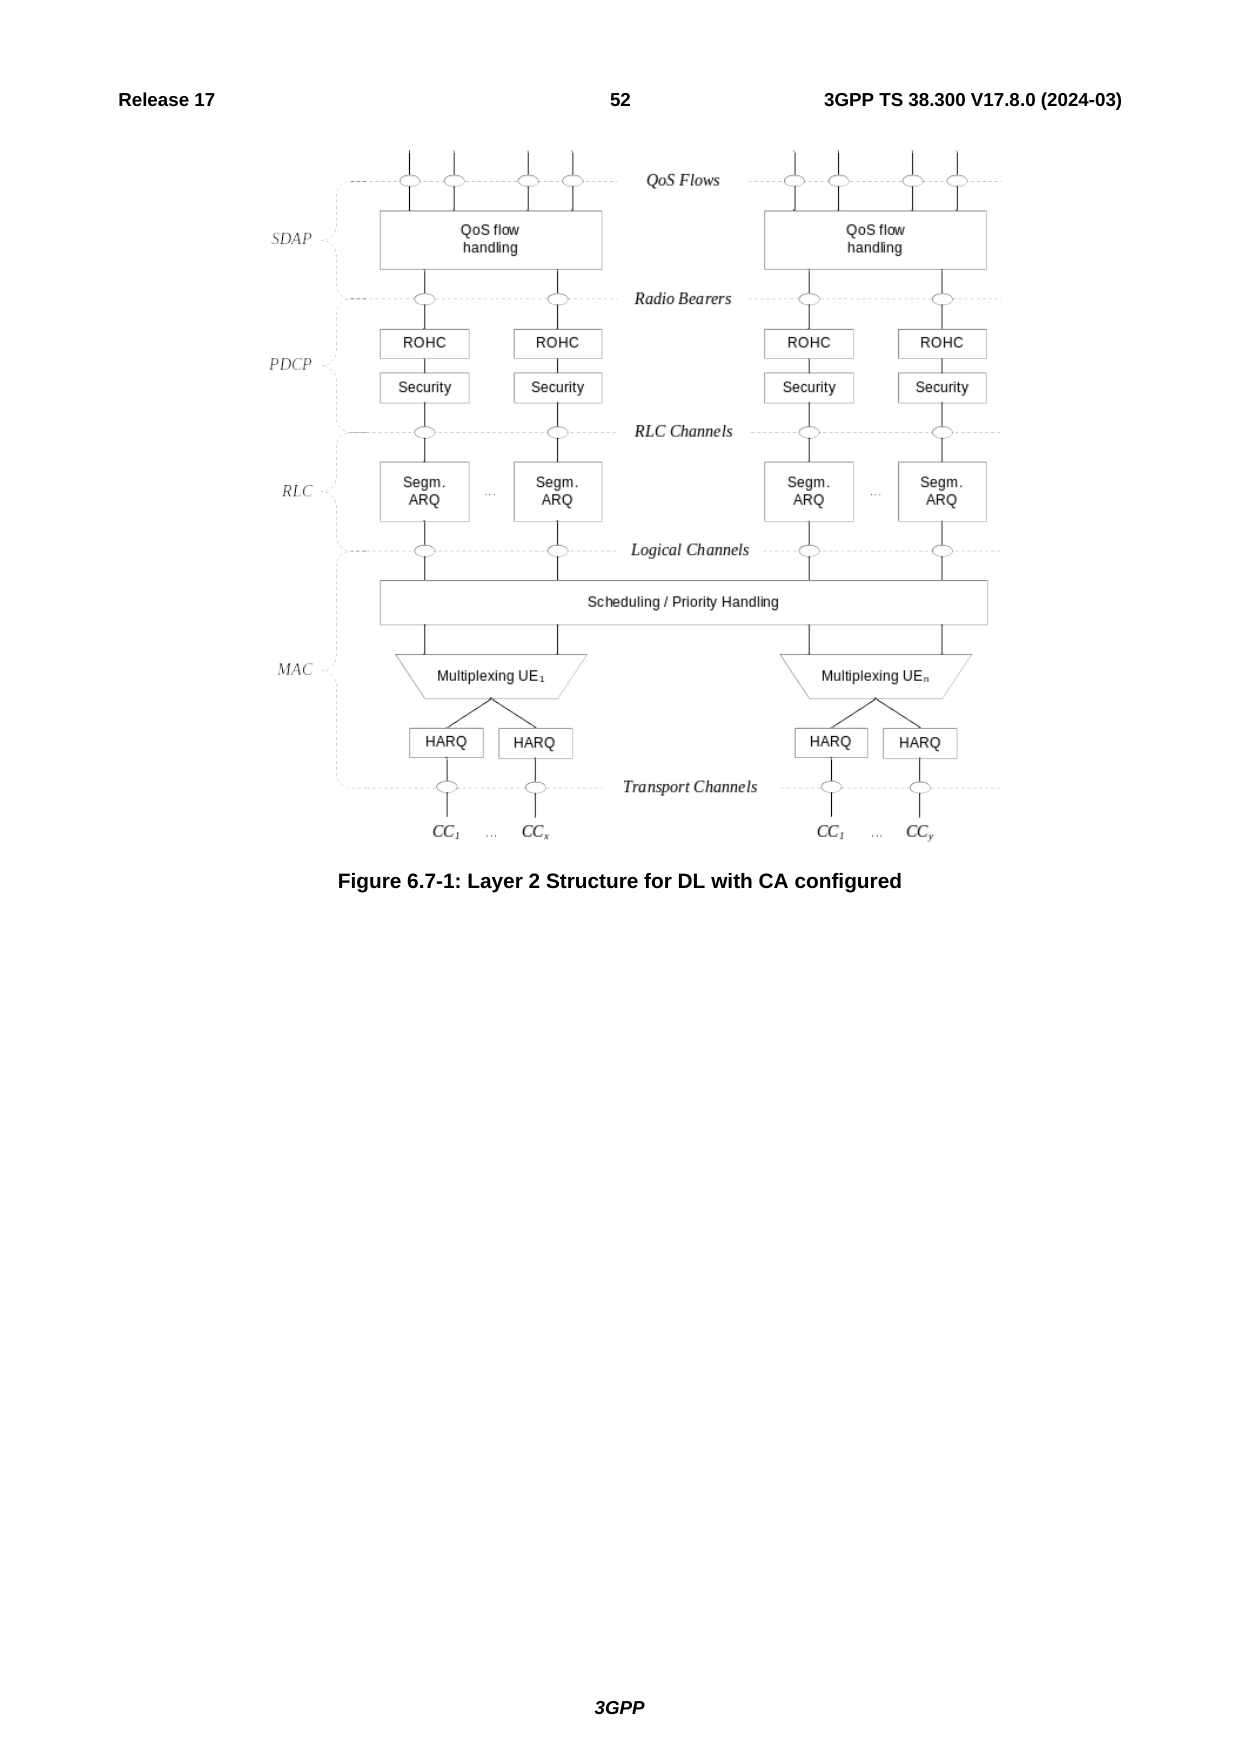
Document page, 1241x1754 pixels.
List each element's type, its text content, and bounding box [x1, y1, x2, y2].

text Figure 6.7-1: Layer 2 Structure for DL with CA configured [118, 869, 1122, 893]
